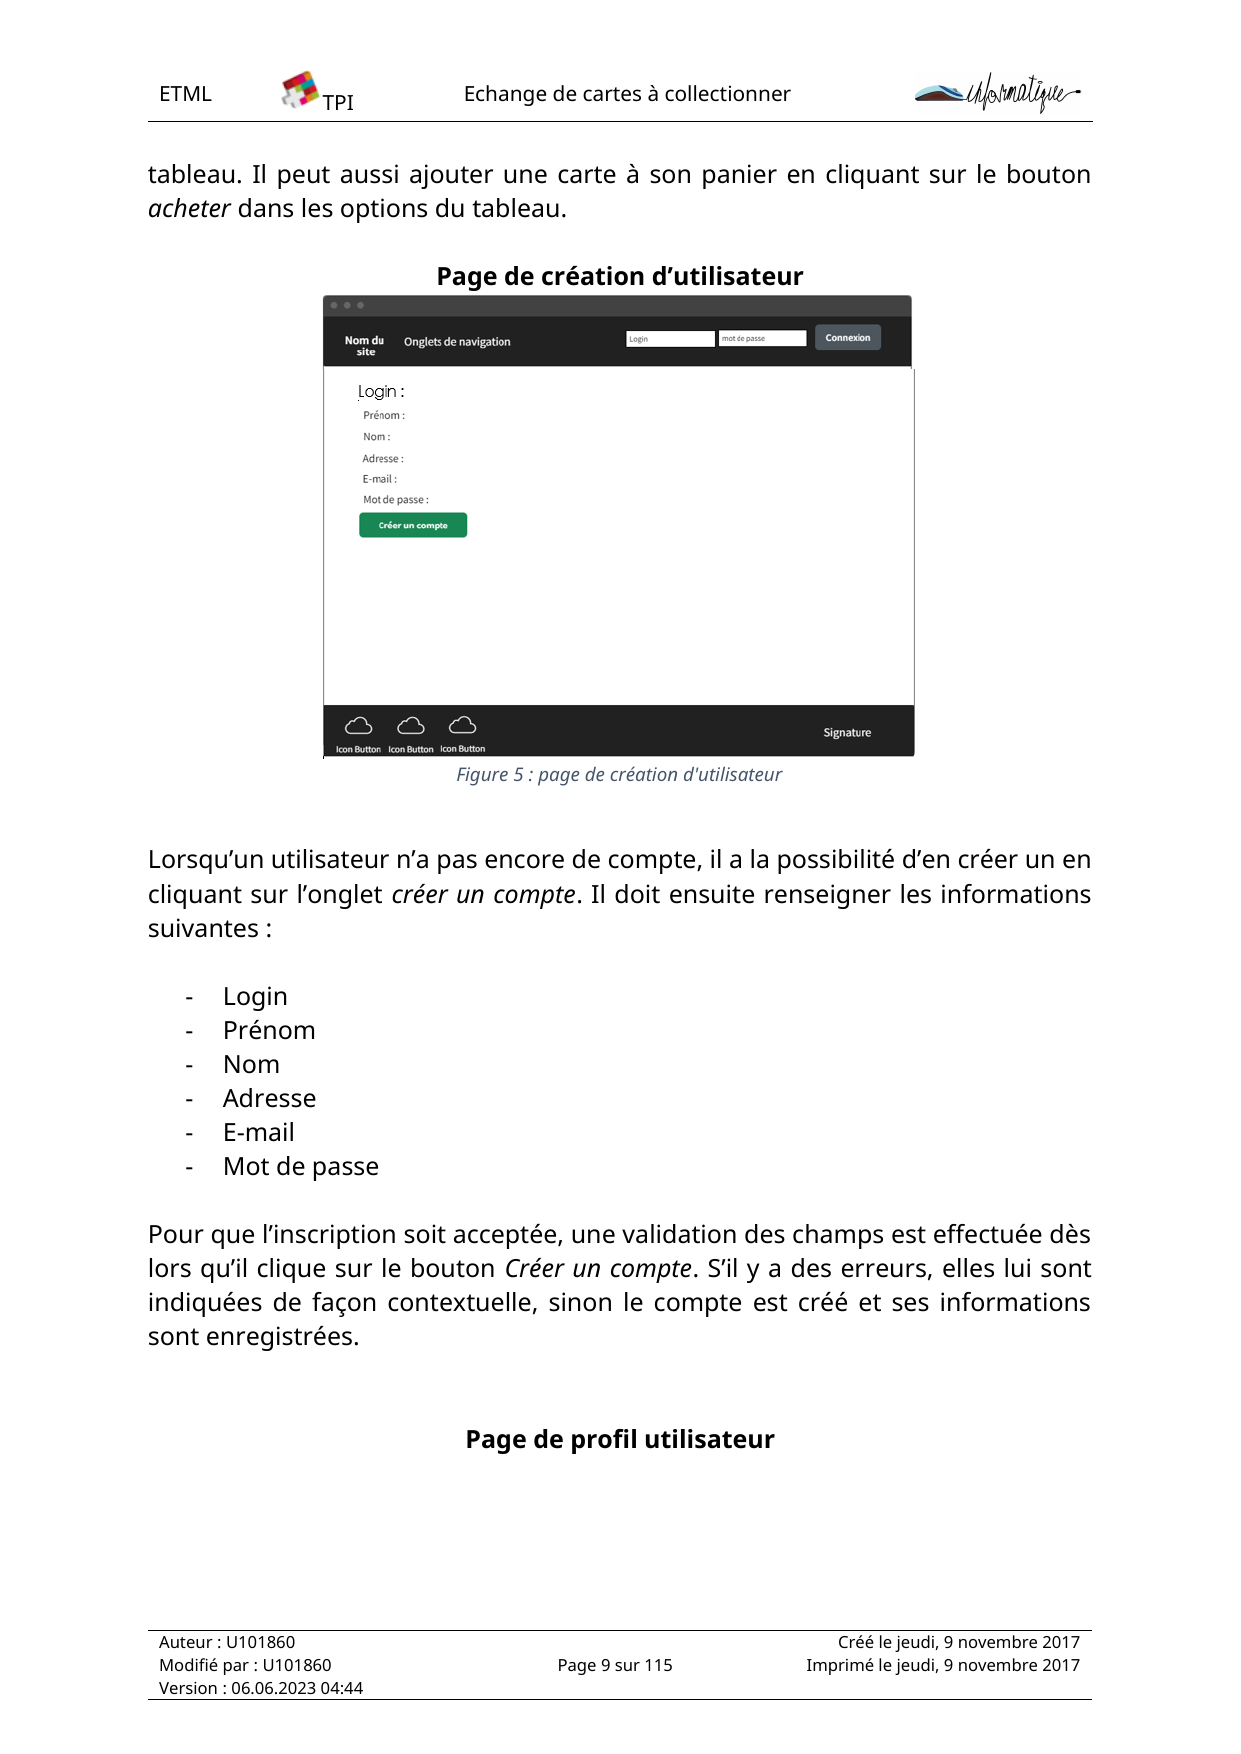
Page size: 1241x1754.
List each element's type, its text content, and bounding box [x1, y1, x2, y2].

list Nom [185, 1047, 1092, 1081]
picture [321, 292, 919, 762]
picture [276, 69, 323, 111]
list Prénom [185, 1012, 1092, 1047]
text Page de création d’utilisateur [148, 258, 1092, 292]
text Lorsqu’un utilisateur n’a pas encore de compte, il a la possibilité d’en créer un en cliquant sur l’onglet créer un compte. Il doit ensuite renseigner les informations suivantes : [148, 842, 1092, 944]
text Page de profil utilisateur [148, 1421, 1092, 1455]
list Login [185, 978, 1092, 1012]
text Pour que l’inscription soit acceptée, une validation des champs est effectuée dès lors qu’il clique sur le bouton Créer un compte. S’il y a des erreurs, elles lui sont indiquées de façon contextuelle, sinon le compte est créé et ses informations sont enregistrées. [148, 1217, 1092, 1353]
list E-mail [185, 1115, 1092, 1149]
text Figure 5 : page de création d'utilisateur [148, 762, 1092, 787]
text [148, 156, 1092, 224]
list Mot de passe [185, 1149, 1092, 1183]
list Adresse [185, 1081, 1092, 1115]
